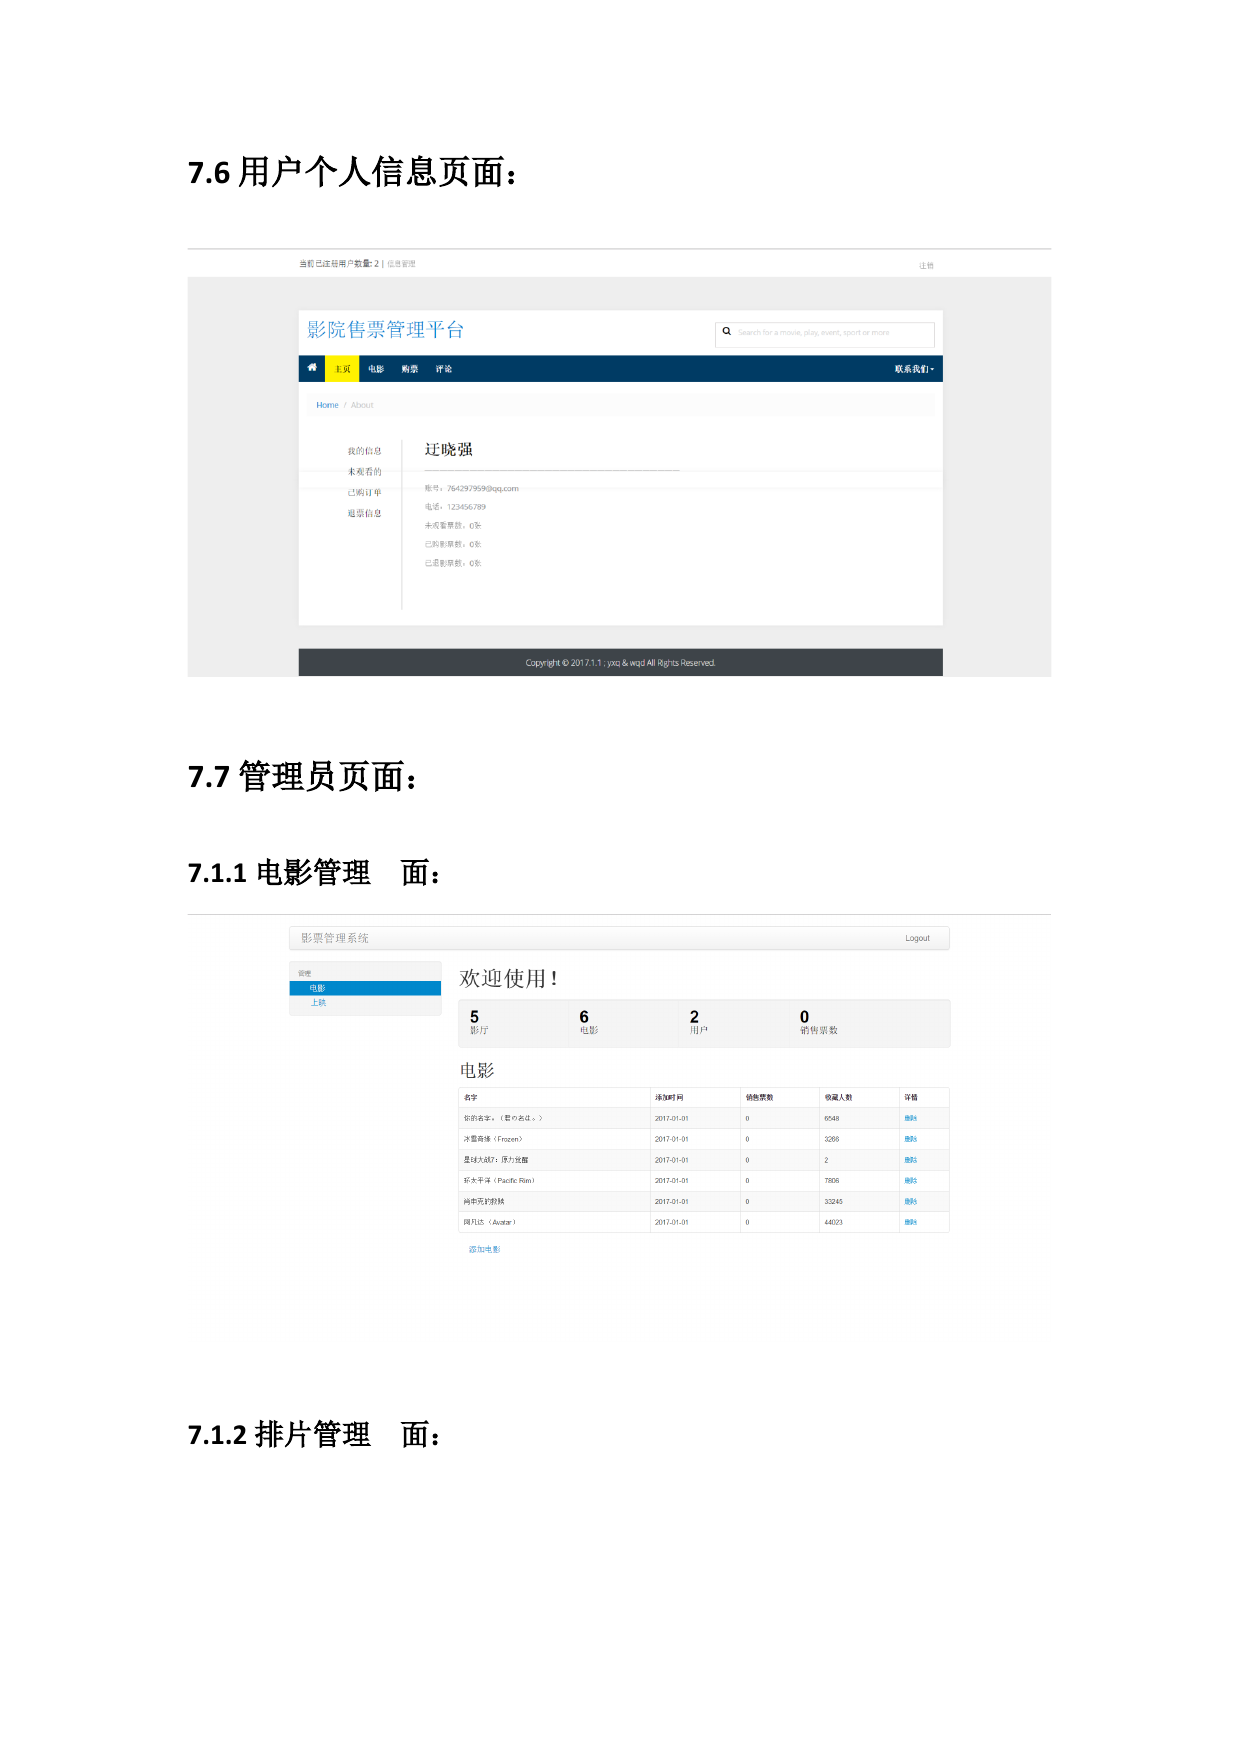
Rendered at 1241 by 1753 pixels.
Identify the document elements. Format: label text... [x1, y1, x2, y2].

subtitle 7.6 用户个人信息页面： [187, 150, 1053, 192]
text 7.1.2 排片管理界面： [187, 1415, 1053, 1452]
picture [187, 248, 1052, 677]
subtitle 7.7 管理员页面： [187, 754, 1053, 796]
picture [187, 914, 1051, 1342]
text 7.1.1 电影管理界面： [187, 853, 1053, 890]
